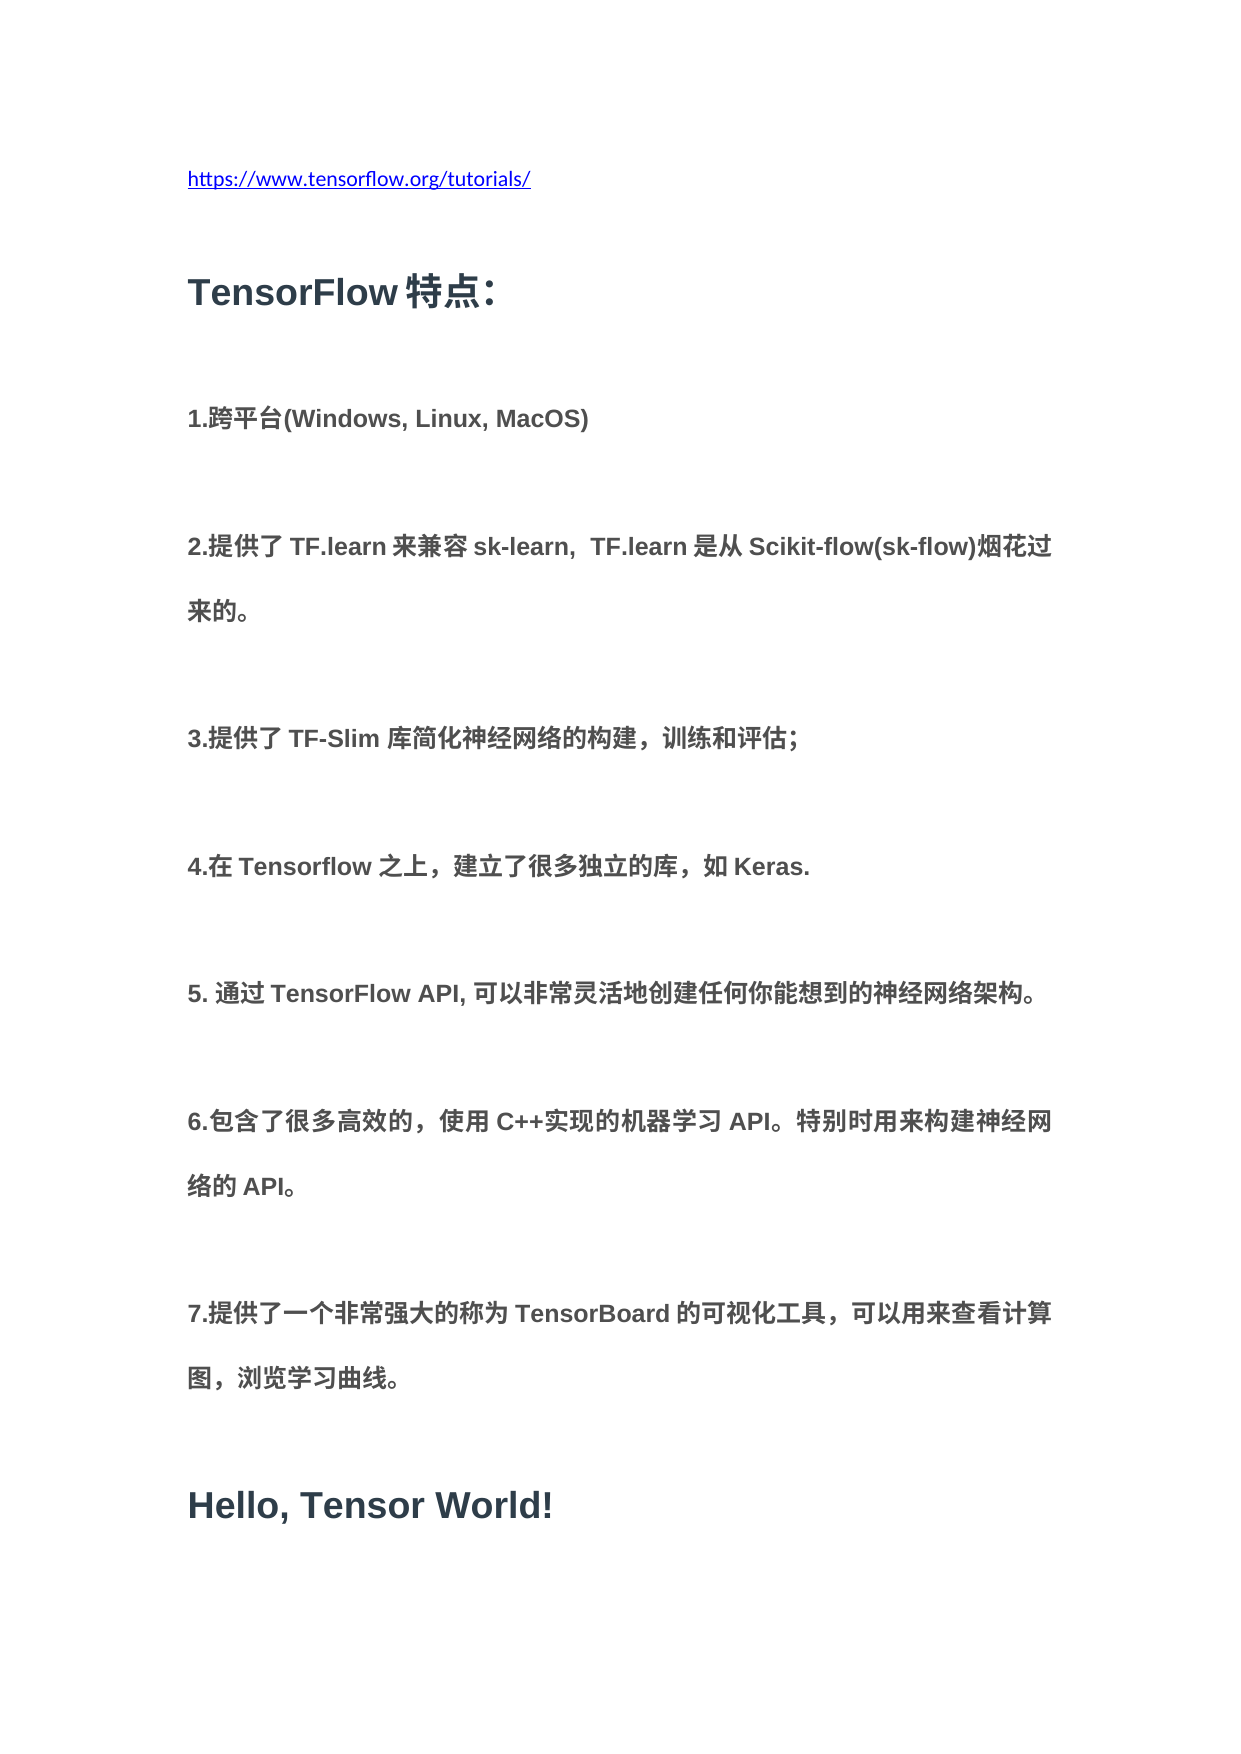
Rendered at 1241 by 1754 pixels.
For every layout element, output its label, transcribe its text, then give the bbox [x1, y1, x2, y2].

subtitle TensorFlow特点： [187, 257, 1053, 322]
subtitle 7.提供了一个非常强大的称为TensorBoard的可视化工具，可以用来查看计算图，浏览学习曲线。 [187, 1279, 1053, 1409]
subtitle 4.在Tensorflow 之上，建立了很多独立的库，如Keras. [187, 832, 1053, 897]
text https://www.tensorflow.org/tutorials/ [187, 162, 1053, 194]
subtitle 6.包含了很多高效的，使用C++实现的机器学习API。特别时用来构建神经网络的API。 [187, 1087, 1053, 1217]
subtitle 5. 通过TensorFlow API, 可以非常灵活地创建任何你能想到的神经网络架构。 [187, 959, 1053, 1024]
subtitle 3.提供了TF-Slim 库简化神经网络的构建，训练和评估； [187, 704, 1053, 769]
subtitle 2.提供了TF.learn来兼容sk-learn, TF.learn是从Scikit-flow(sk-flow)烟花过来的。 [187, 512, 1053, 642]
subtitle Hello, Tensor World! [187, 1472, 1053, 1537]
subtitle 1.跨平台(Windows, Linux, MacOS) [187, 384, 1053, 449]
